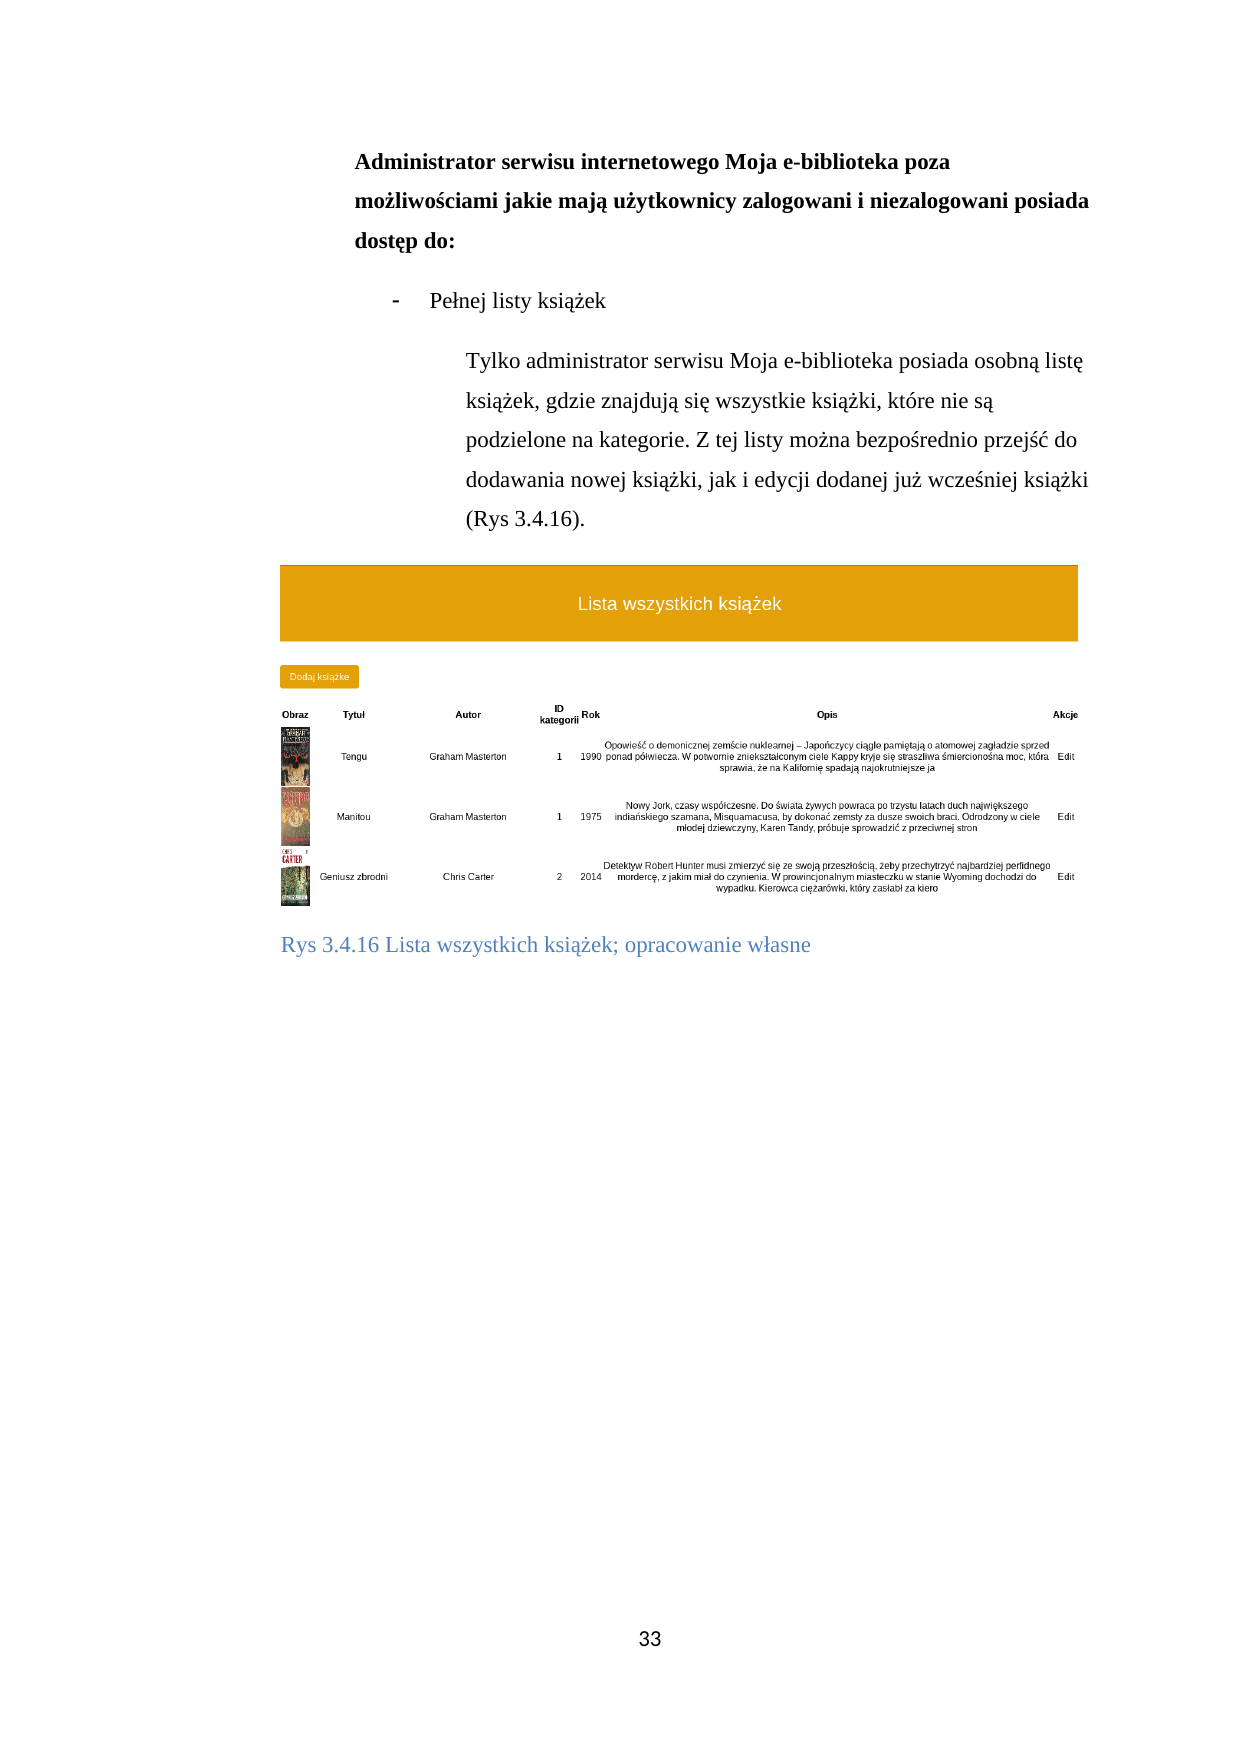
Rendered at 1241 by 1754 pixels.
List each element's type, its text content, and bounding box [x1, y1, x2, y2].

text Tylko administrator serwisu Moja e-biblioteka posiada osobną listę książek, gdzie znajdują się wszystkie książki, które nie są podzielone na kategorie. Z tej listy można bezpośrednio przejść do dodawania nowej książki, jak i edycji dodanej już wcześniej książki (Rys 3.4.16). [466, 347, 1092, 532]
text Administrator serwisu internetowego Moja e-biblioteka poza możliwościami jakie mają użytkownicy zalogowani i niezalogowani posiada dostęp do: [354, 148, 1092, 253]
text Rys 3.4.16 Lista wszystkich książek; opracowanie własne [207, 931, 1092, 958]
picture [280, 565, 1078, 907]
list Pełnej listy książek [392, 287, 1092, 313]
